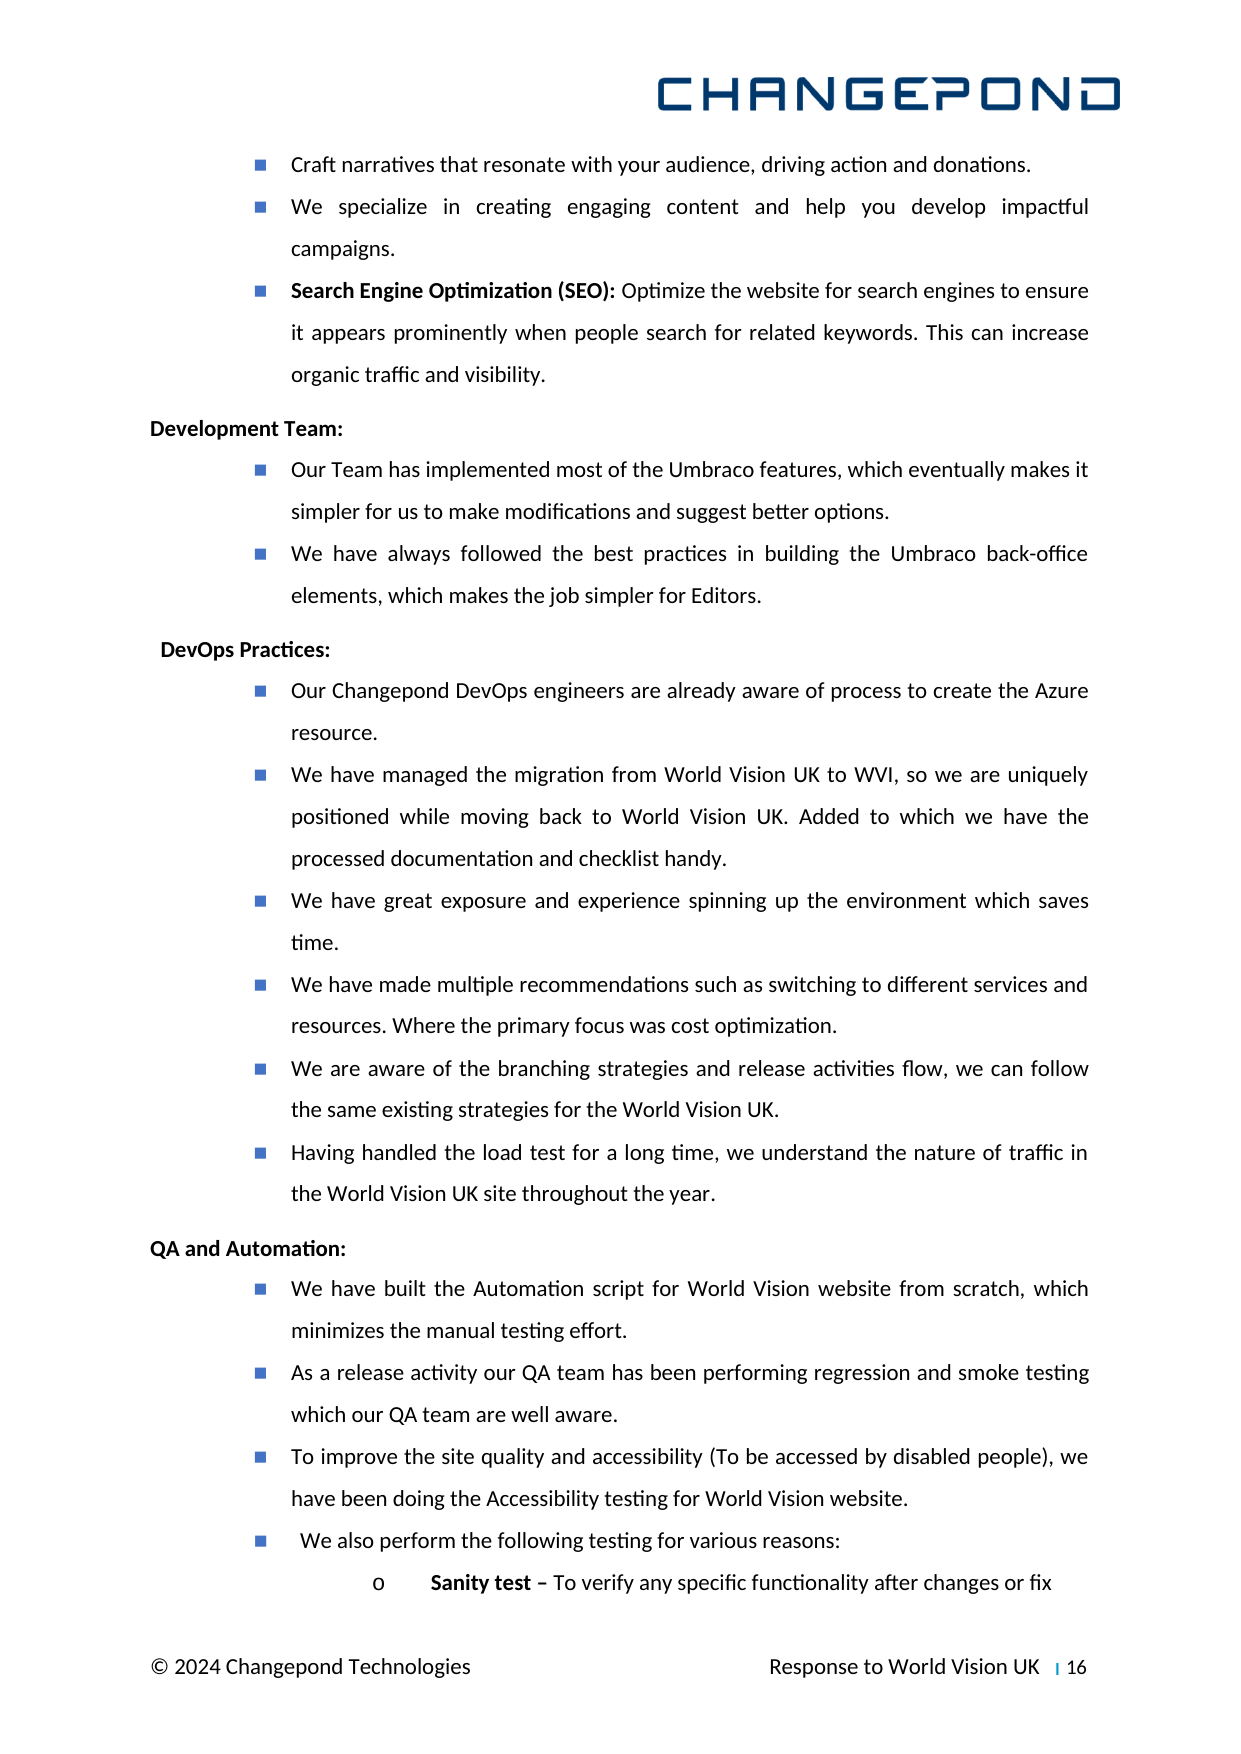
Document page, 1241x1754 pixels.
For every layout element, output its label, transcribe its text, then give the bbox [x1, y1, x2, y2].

text Development Team: [150, 414, 1090, 442]
list We have always followed the best practices in building the Umbraco back-office elements, which makes the job simpler for Editors. [253, 539, 1090, 609]
list We are aware of the branching strategies and release activities flow, we can follow the same existing strategies for the World Vision UK. [253, 1054, 1090, 1124]
list Our Team has implemented most of the Umbraco features, which eventually makes it simpler for us to make modifications and suggest better options. [253, 455, 1090, 525]
list We have made multiple recommendations such as switching to different services and resources. Where the primary focus was cost optimization. [253, 970, 1090, 1040]
text DevOps Practices: [150, 635, 1090, 663]
list We have built the Automation script for World Vision website from scratch, which minimizes the manual testing effort. [253, 1274, 1090, 1344]
list We also perform the following testing for various reasons: [194, 1526, 1090, 1554]
list We have managed the migration from World Vision UK to WVI, so we are uniquely positioned while moving back to World Vision UK. Added to which we have the processed documentation and checklist handy. [253, 760, 1090, 872]
list We have great exposure and experience spinning up the environment which saves time. [253, 886, 1090, 956]
picture [656, 75, 1121, 113]
list As a release activity our QA team has been performing regression and smoke testing which our QA team are well aware. [253, 1358, 1090, 1428]
text QA and Automation: [150, 1234, 1090, 1262]
list We specialize in creating engaging content and help you develop impactful campaigns. [253, 192, 1090, 262]
text Sanity test – To verify any specific functionality after changes or fix [372, 1568, 1090, 1598]
list Search Engine Optimization (SEO): Optimize the website for search engines to ensure it appears prominently when people search for related keywords. This can increase organic traffic and visibility. [253, 276, 1090, 388]
list To improve the site quality and accessibility (To be accessed by disabled people), we have been doing the Accessibility testing for World Vision website. [253, 1442, 1090, 1512]
list Our Changepond DevOps engineers are already aware of process to create the Azure resource. [253, 676, 1090, 746]
list Craft narratives that resonate with your audience, driving action and donations. [253, 150, 1090, 178]
list Having handled the load test for a long time, we understand the nature of traffic in the World Vision UK site throughout the year. [253, 1138, 1090, 1208]
